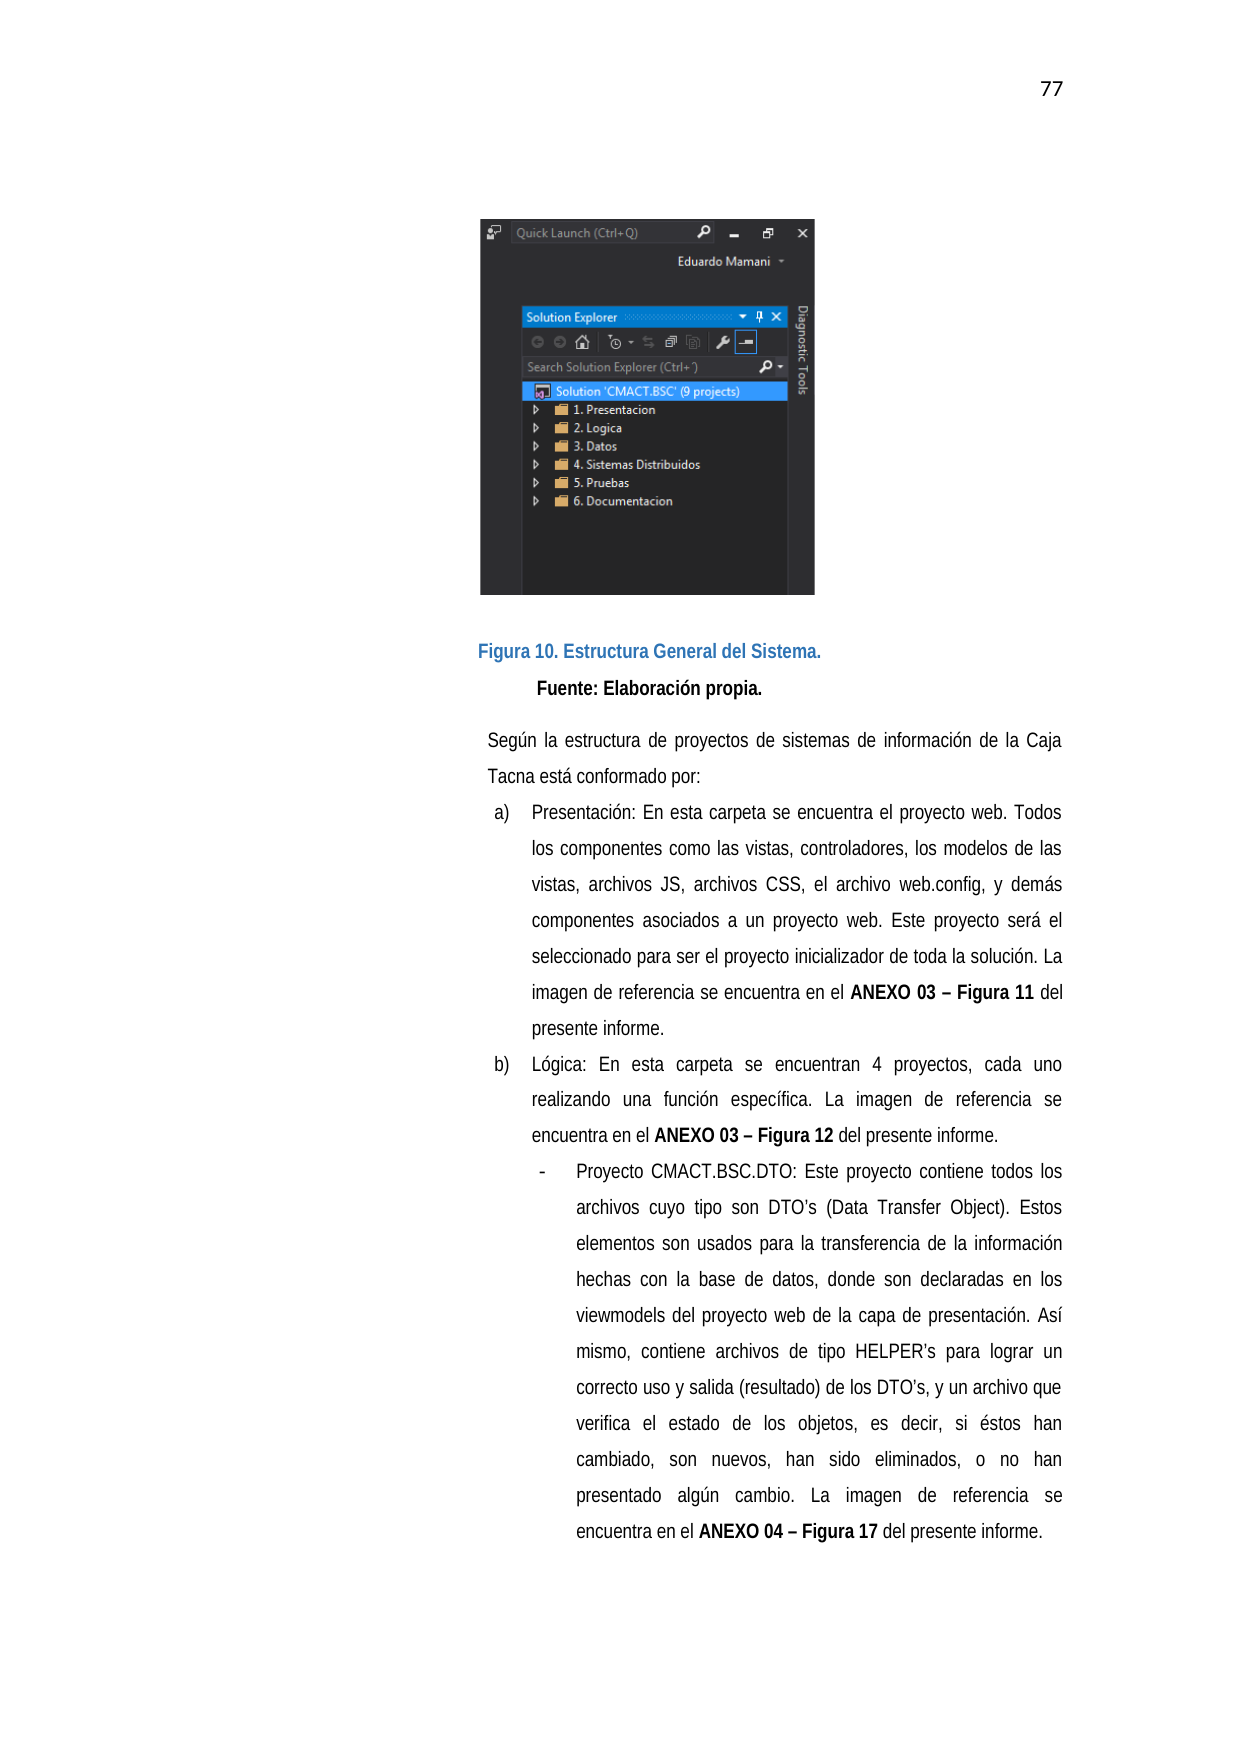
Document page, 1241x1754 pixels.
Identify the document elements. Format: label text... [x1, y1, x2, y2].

list Proyecto CMACT.BSC.DTO: Este proyecto contiene todos los archivos cuyo tipo son DTO’s (Data Transfer Object). Estos elementos son usados para la transferencia de la información hechas con la base de datos, donde son declaradas en los viewmodels del proyecto web de la capa de presentación. Así mismo, contiene archivos de tipo HELPER’s para lograr un correcto uso y salida (resultado) de los DTO’s, y un archivo que verifica el estado de los objetos, es decir, si éstos han cambiado, son nuevos, han sido eliminados, o no han presentado algún cambio. La imagen de referencia se encuentra en el ANEXO 04 – Figura 17 del presente informe. [538, 1159, 1063, 1543]
text Fuente: Elaboración propia. [236, 675, 1063, 699]
picture [480, 219, 820, 598]
list Presentación: En esta carpeta se encuentra el proyecto web. Todos los componentes como las vistas, controladores, los modelos de las vistas, archivos JS, archivos CSS, el archivo web.config, y demás componentes asociados a un proyecto web. Este proyecto será el seleccionado para ser el proyecto inicializador de toda la solución. La imagen de referencia se encuentra en el ANEXO 03 – Figura 11 del presente informe. [494, 800, 1063, 1039]
text Figura 10. Estructura General del Sistema. [236, 639, 1063, 663]
list Según la estructura de proyectos de sistemas de información de la Caja Tacna está conformado por: [487, 728, 1063, 788]
list Lógica: En esta carpeta se encuentran 4 proyectos, cada uno realizando una función específica. La imagen de referencia se encuentra en el ANEXO 03 – Figura 12 del presente informe. [494, 1051, 1063, 1147]
